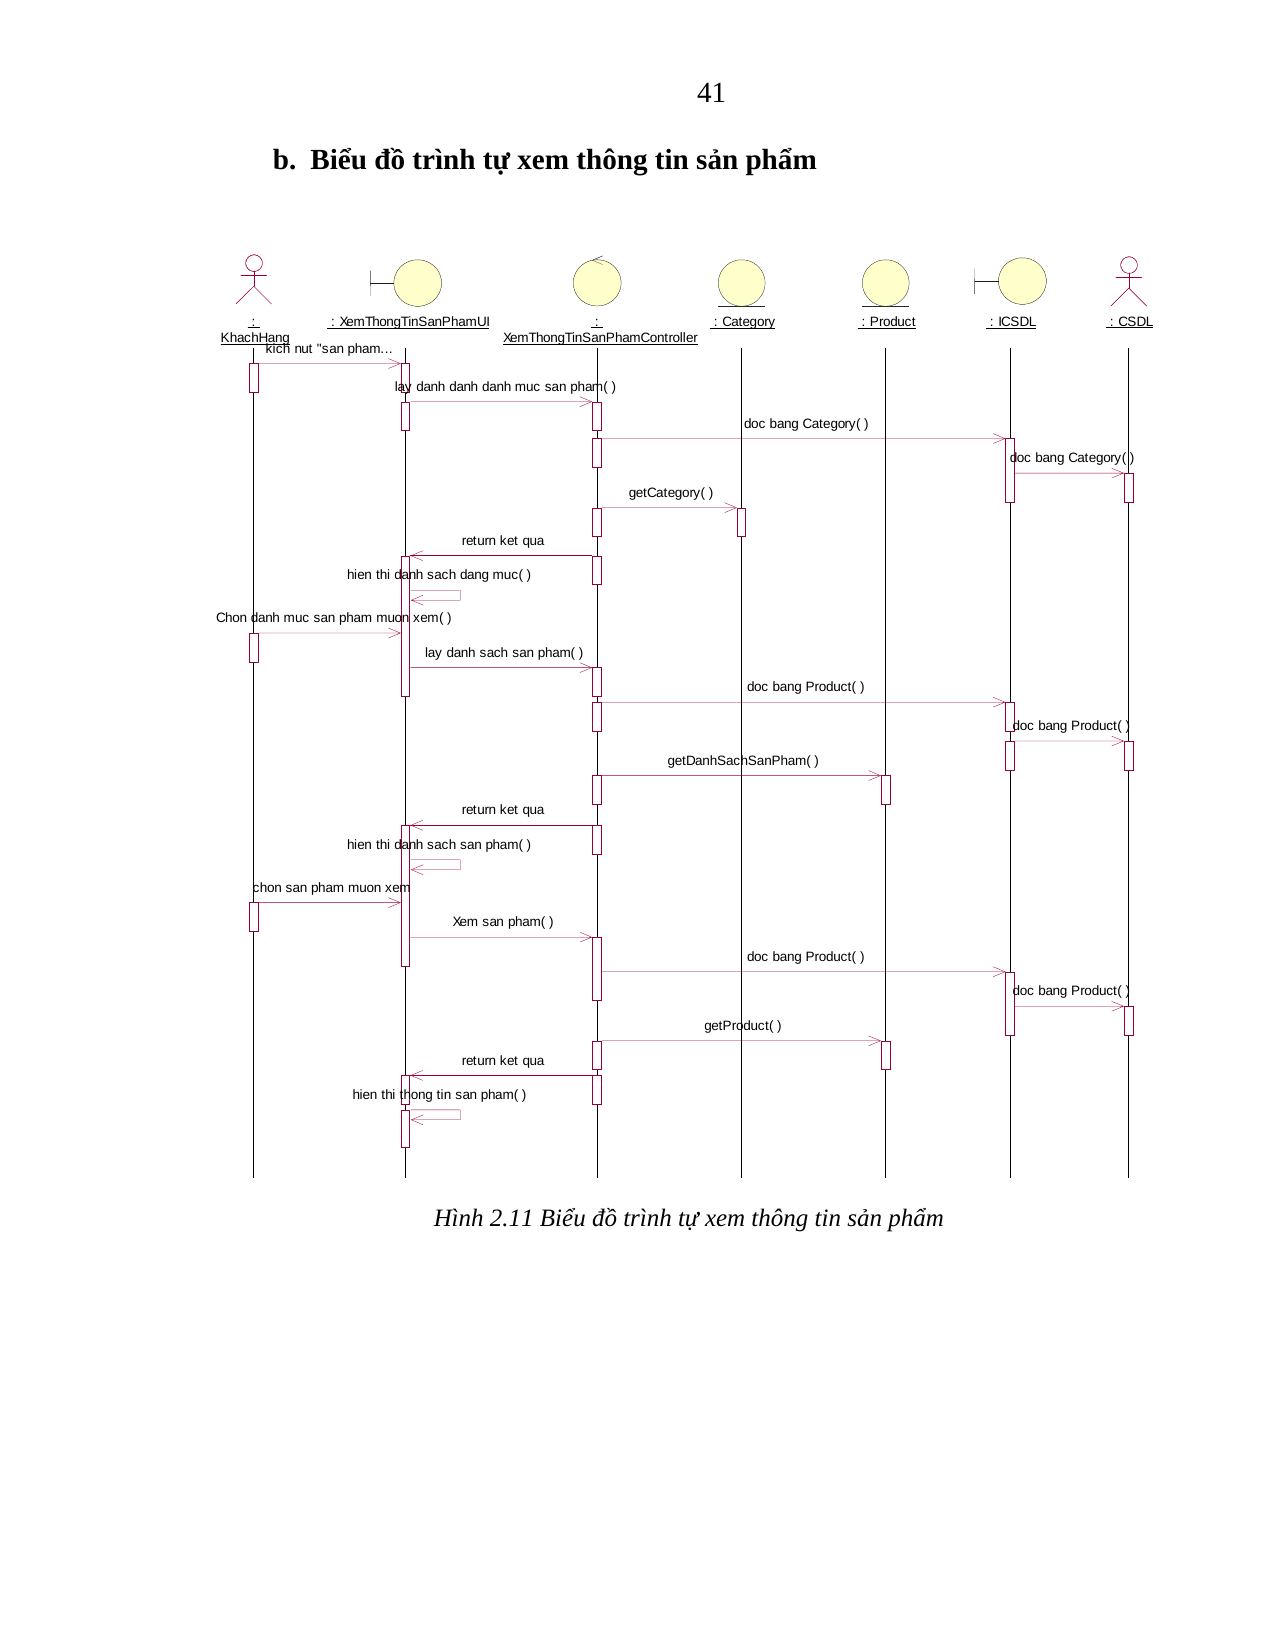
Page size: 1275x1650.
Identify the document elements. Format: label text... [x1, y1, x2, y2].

list Biểu đồ trình tự xem thông tin sản phẩm [273, 142, 1157, 176]
text Hình 2.11 Biểu đồ trình tự xem thông tin sản phẩm [207, 1203, 1157, 1232]
